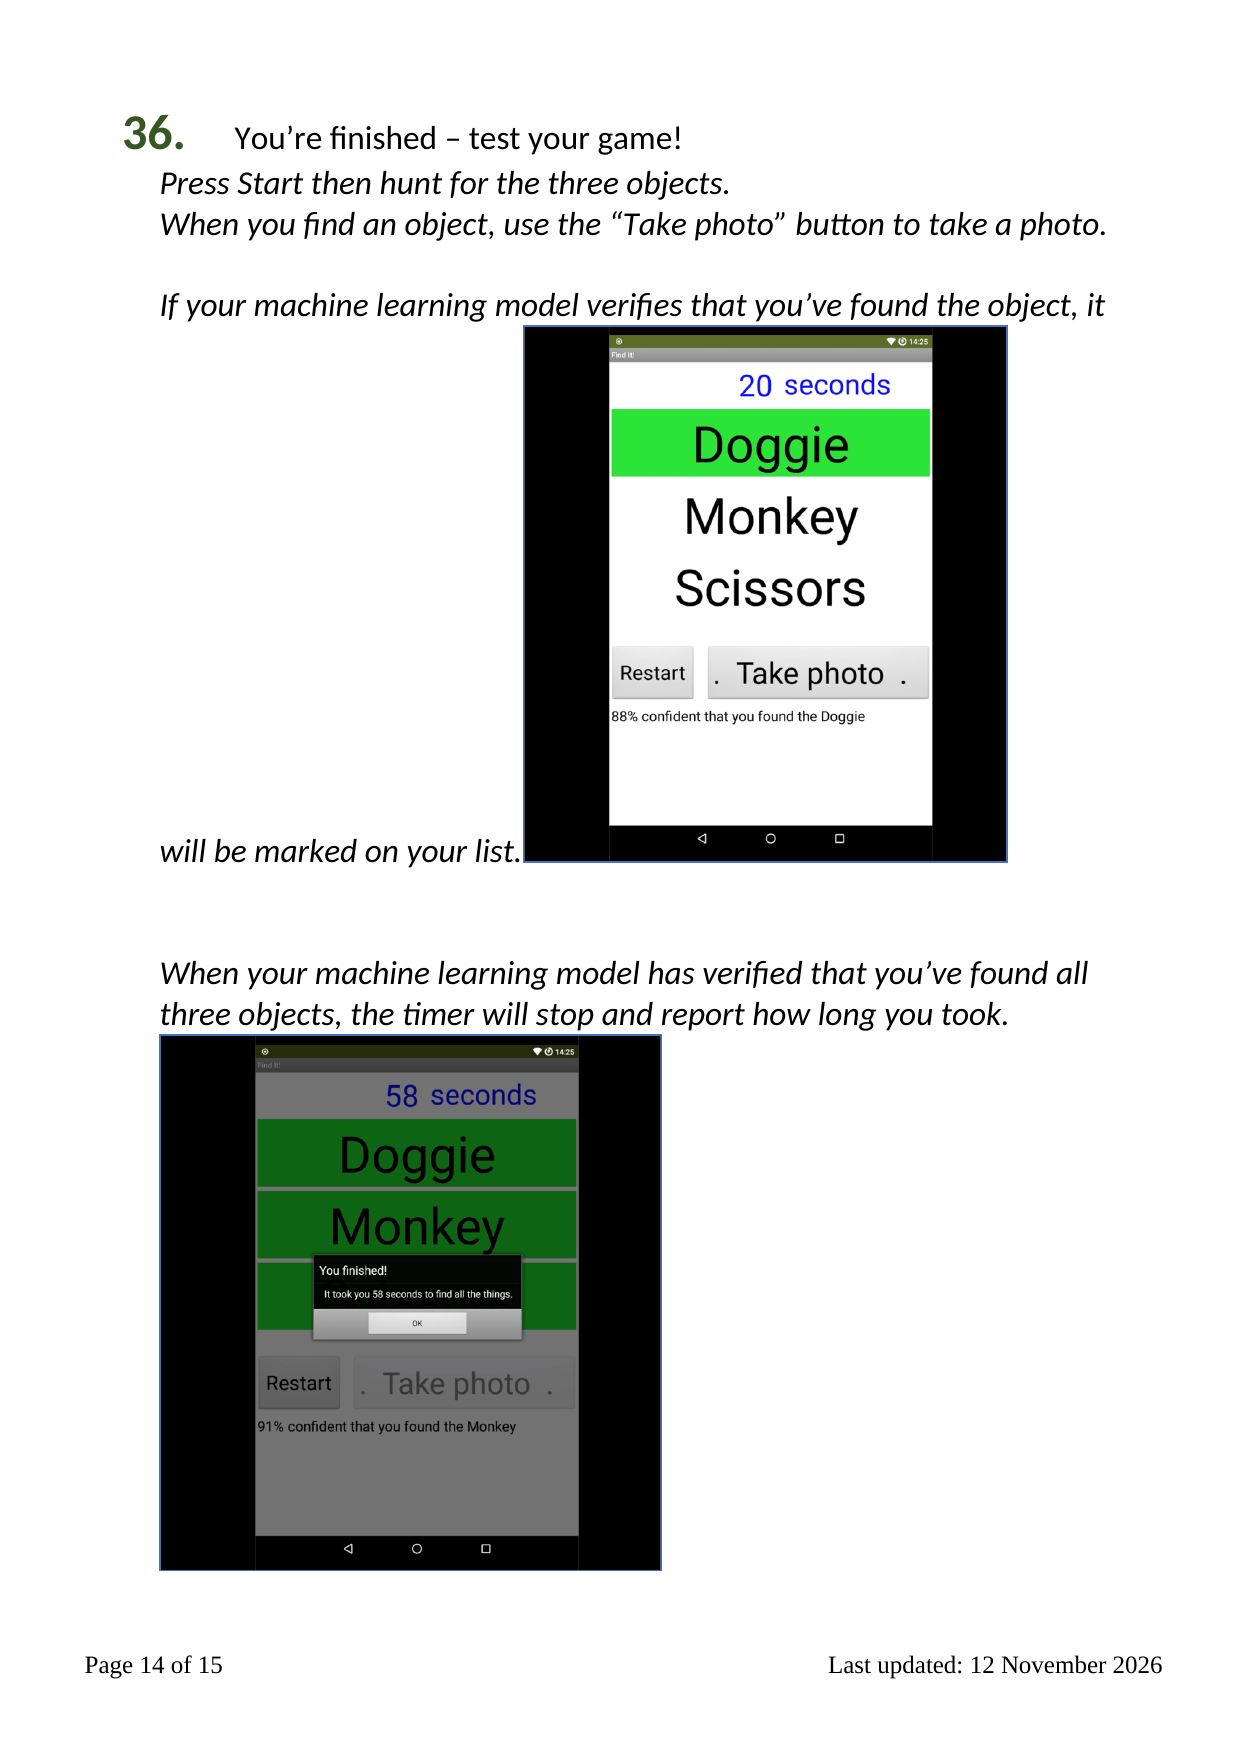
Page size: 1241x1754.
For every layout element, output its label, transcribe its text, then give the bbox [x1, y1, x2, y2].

picture [524, 327, 1006, 861]
picture [161, 1036, 661, 1570]
